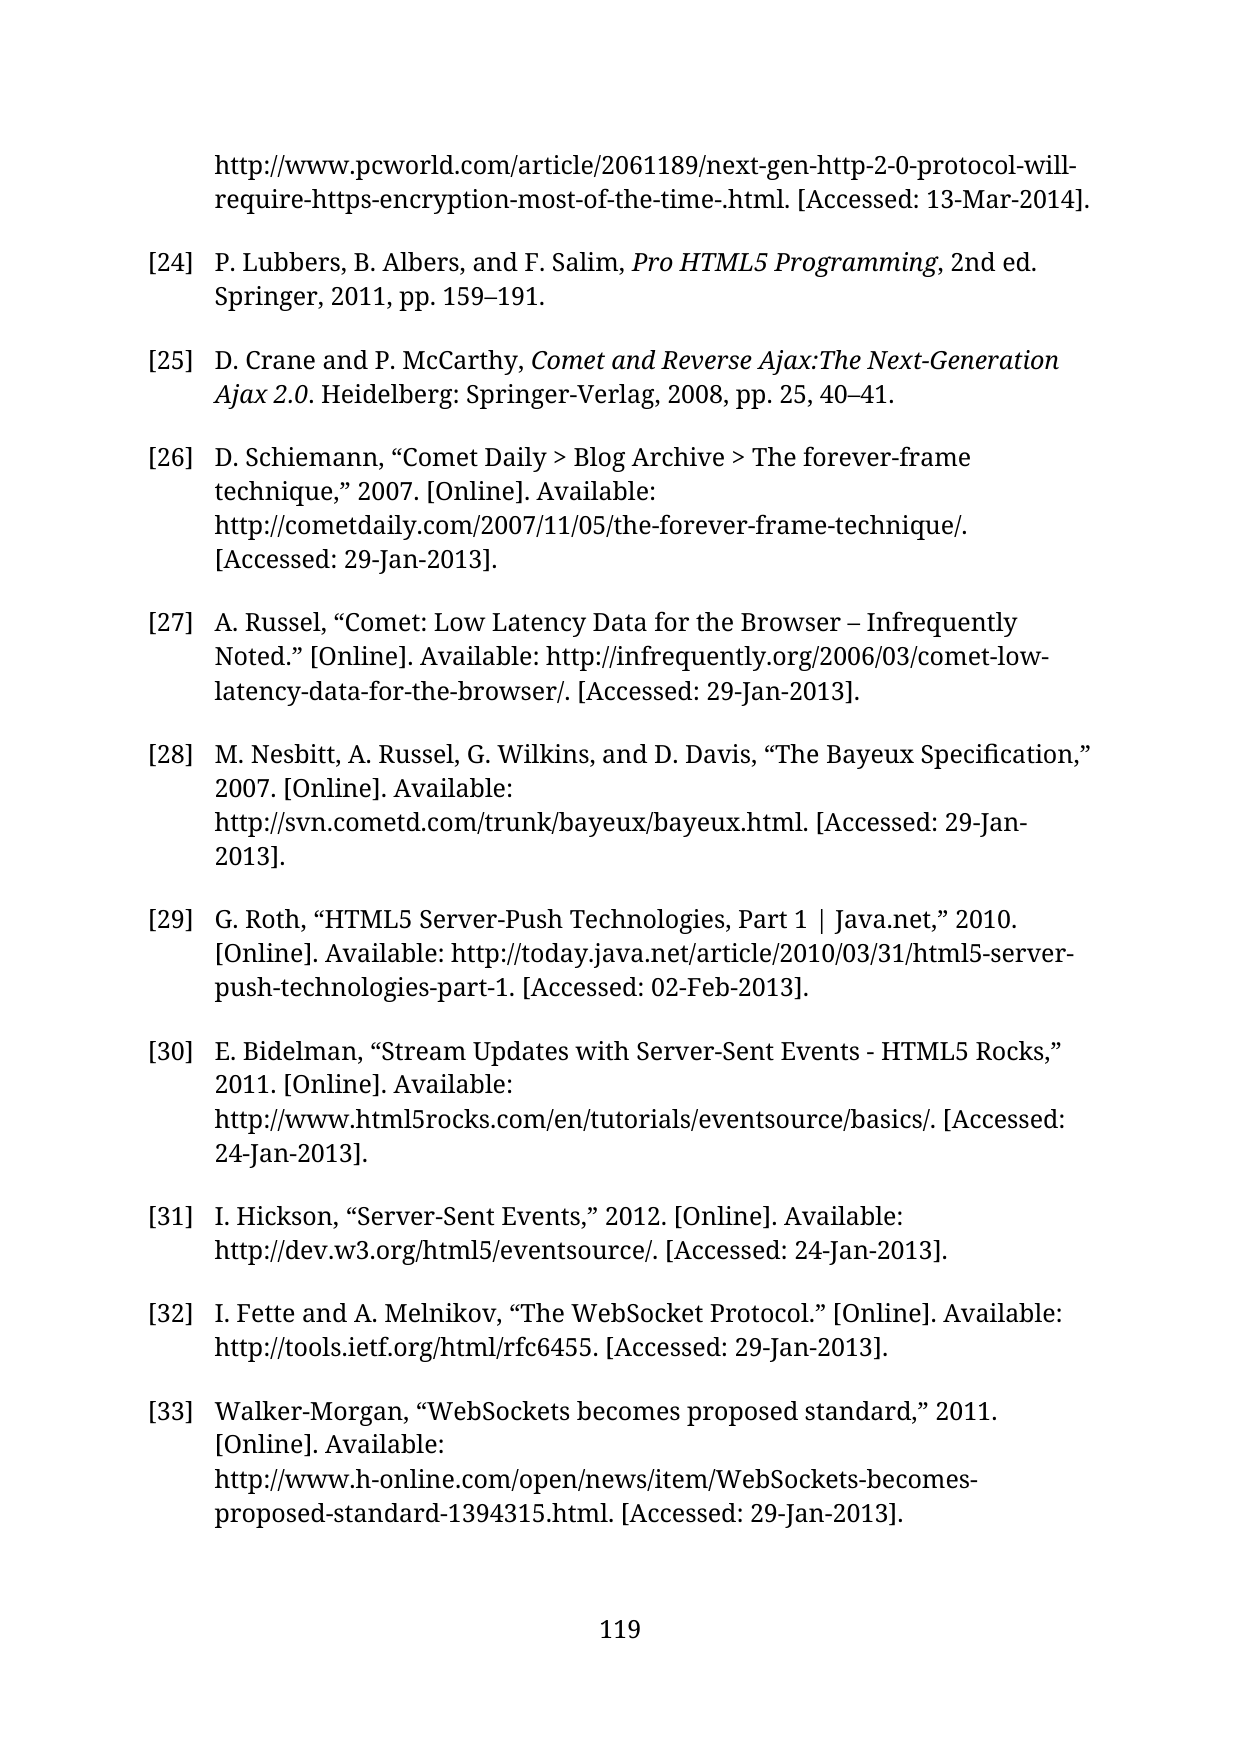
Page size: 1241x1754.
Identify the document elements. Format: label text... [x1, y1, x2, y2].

text [24] P. Lubbers, B. Albers, and F. Salim, Pro HTML5 Programming, 2nd ed. Springer, 2011, pp. 159–191. [148, 245, 1092, 313]
text [25] D. Crane and P. McCarthy, Comet and Reverse Ajax:The Next-Generation Ajax 2.0. Heidelberg: Springer-Verlag, 2008, pp. 25, 40–41. [148, 342, 1092, 410]
text [32] I. Fette and A. Melnikov, “The WebSocket Protocol.” [Online]. Available: http://tools.ietf.org/html/rfc6455. [Accessed: 29-Jan-2013]. [148, 1296, 1092, 1364]
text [148, 148, 1092, 216]
text [30] E. Bidelman, “Stream Updates with Server-Sent Events - HTML5 Rocks,” 2011. [Online]. Available: http://www.html5rocks.com/en/tutorials/eventsource/basics/. [Accessed: 24-Jan-2013]. [148, 1033, 1092, 1169]
text [27] A. Russel, “Comet: Low Latency Data for the Browser – Infrequently Noted.” [Online]. Available: http://infrequently.org/2006/03/comet-low-latency-data-for-the-browser/. [Accessed: 29-Jan-2013]. [148, 605, 1092, 707]
text [29] G. Roth, “HTML5 Server-Push Technologies, Part 1 | Java.net,” 2010. [Online]. Available: http://today.java.net/article/2010/03/31/html5-server-push-technologies-part-1. [Accessed: 02-Feb-2013]. [148, 902, 1092, 1004]
text [31] I. Hickson, “Server-Sent Events,” 2012. [Online]. Available: http://dev.w3.org/html5/eventsource/. [Accessed: 24-Jan-2013]. [148, 1198, 1092, 1267]
text [33] Walker-Morgan, “WebSockets becomes proposed standard,” 2011. [Online]. Available: http://www.h-online.com/open/news/item/WebSockets-becomes-proposed-standard-1394315.html. [Accessed: 29-Jan-2013]. [148, 1393, 1092, 1529]
text [26] D. Schiemann, “Comet Daily > Blog Archive > The forever-frame technique,” 2007. [Online]. Available: http://cometdaily.com/2007/11/05/the-forever-frame-technique/. [Accessed: 29-Jan-2013]. [148, 439, 1092, 576]
text [28] M. Nesbitt, A. Russel, G. Wilkins, and D. Davis, “The Bayeux Specification,” 2007. [Online]. Available: http://svn.cometd.com/trunk/bayeux/bayeux.html. [Accessed: 29-Jan-2013]. [148, 736, 1092, 873]
